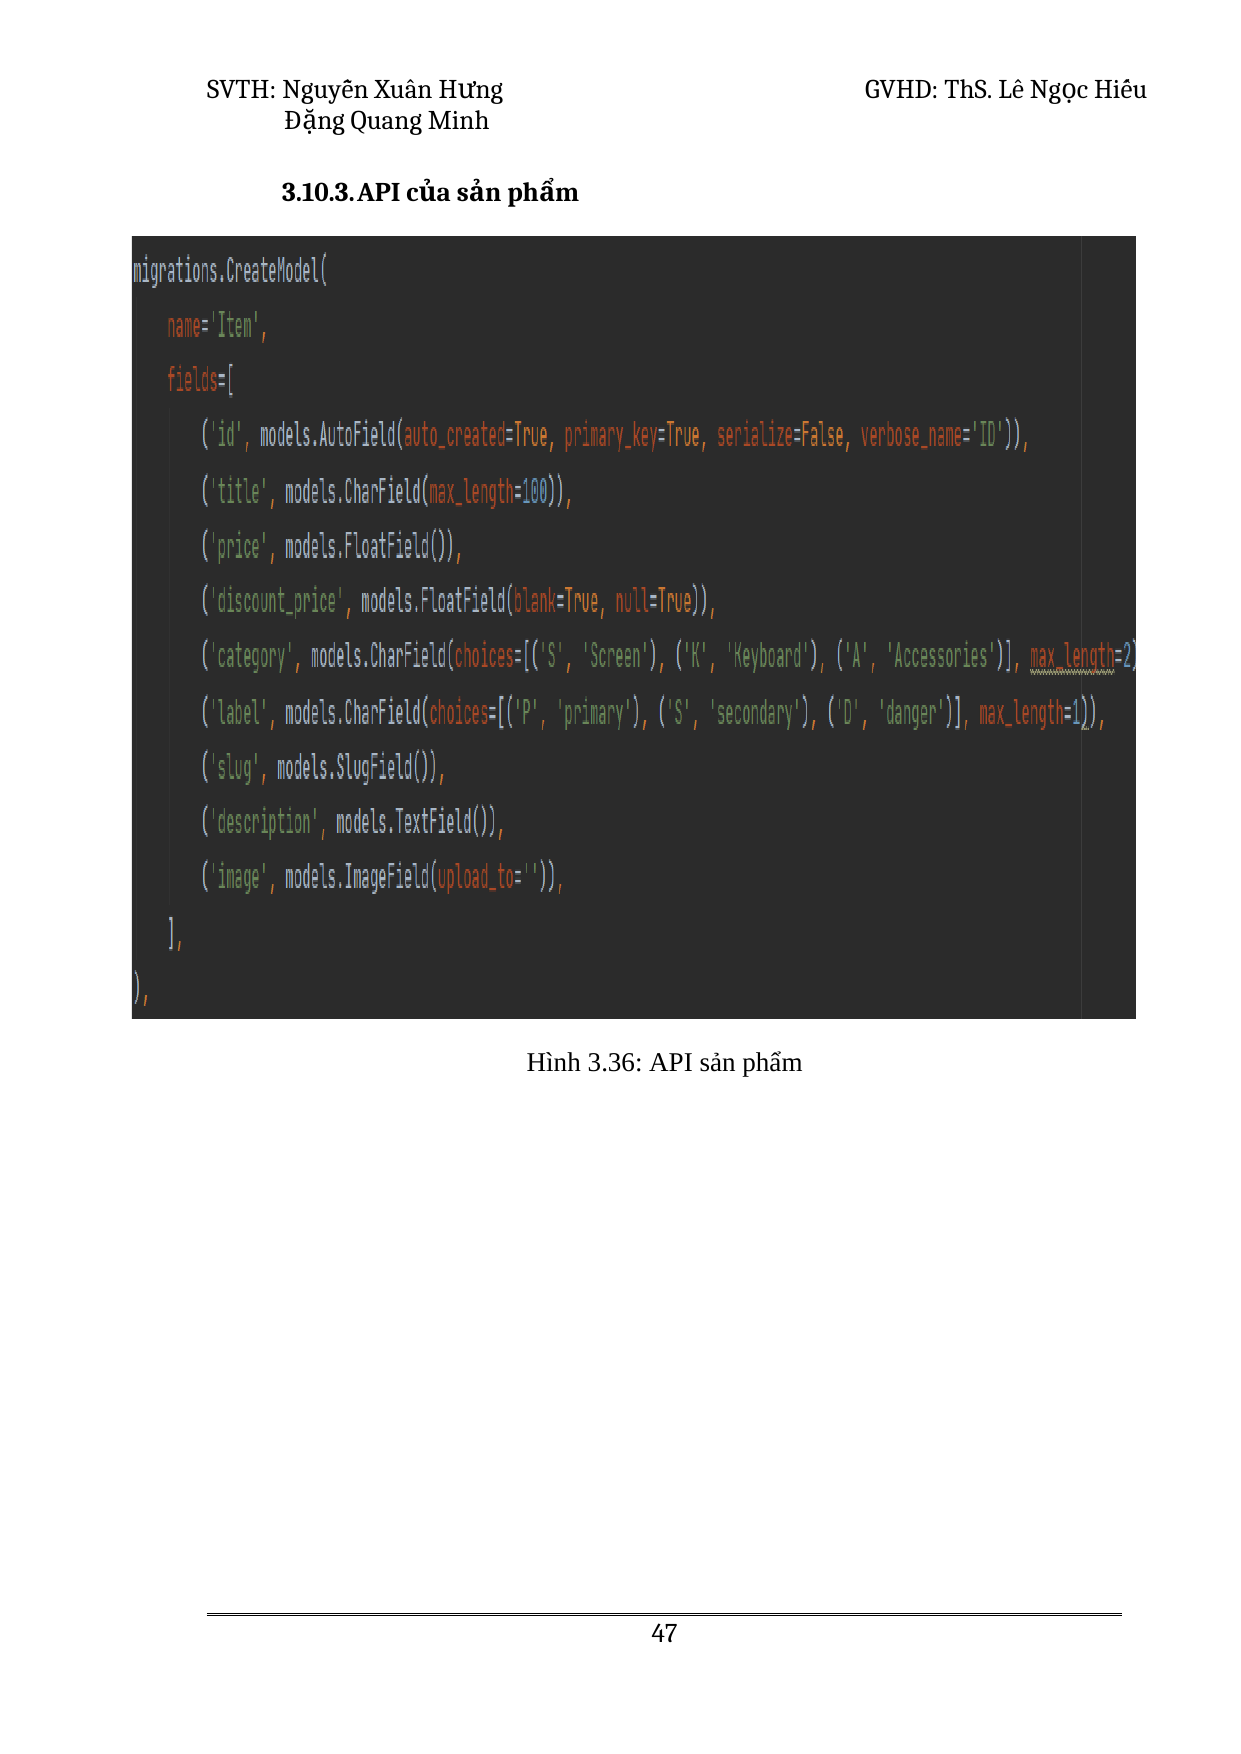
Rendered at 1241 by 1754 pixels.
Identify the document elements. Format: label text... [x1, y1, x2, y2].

subtitle API của sản phẩm [282, 177, 1122, 208]
picture [131, 236, 1136, 1019]
